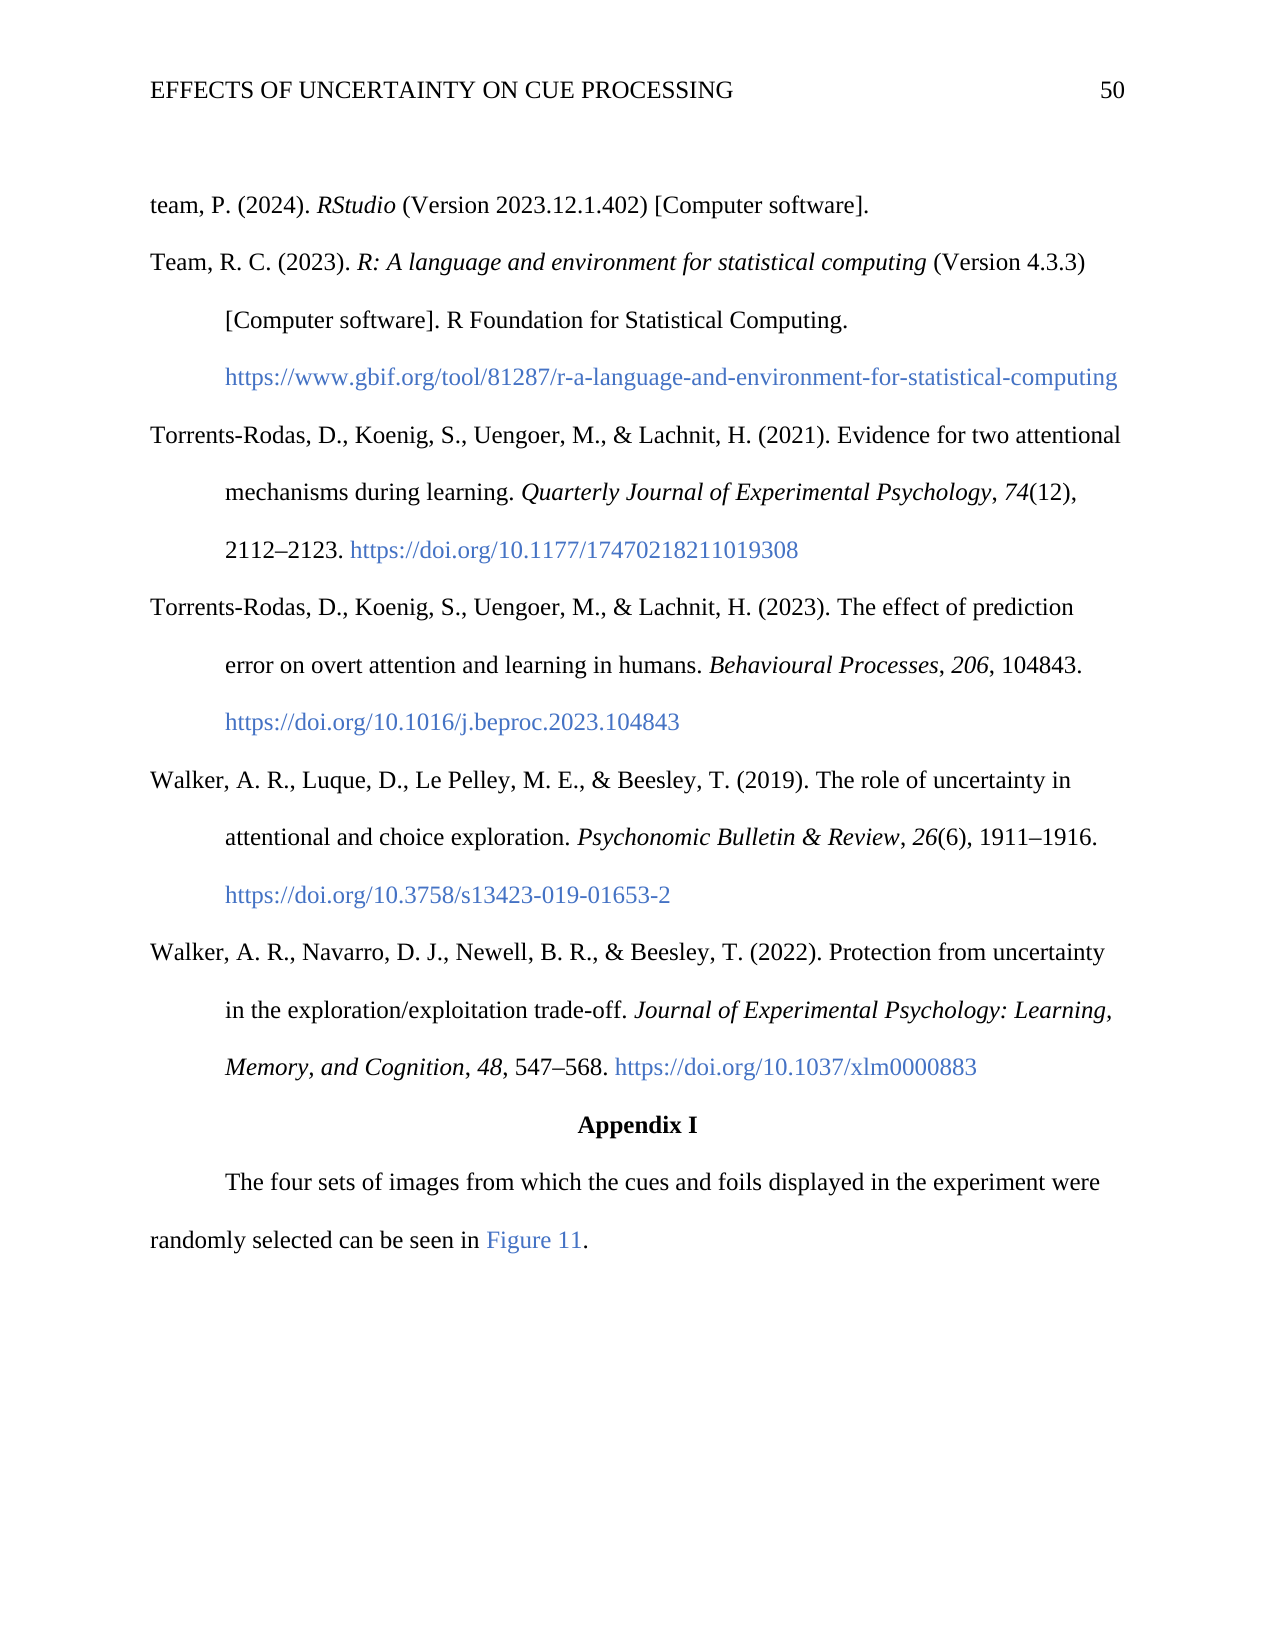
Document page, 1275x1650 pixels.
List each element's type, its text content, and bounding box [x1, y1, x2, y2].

text Walker, A. R., Navarro, D. J., Newell, B. R., & Beesley, T. (2022). Protection from uncertainty in the exploration/exploitation trade-off. Journal of Experimental Psychology: Learning, Memory, and Cognition, 48, 547–568. https://doi.org/10.1037/xlm0000883 [150, 937, 1125, 1081]
text The four sets of images from which the cues and foils displayed in the experiment were randomly selected can be seen in Figure 11. [150, 1167, 1125, 1254]
text Torrents-Rodas, D., Koenig, S., Uengoer, M., & Lachnit, H. (2021). Evidence for two attentional mechanisms during learning. Quarterly Journal of Experimental Psychology, 74(12), 2112–2123. https://doi.org/10.1177/17470218211019308 [150, 420, 1125, 564]
subtitle Appendix I [150, 1110, 1125, 1139]
text team, P. (2024). RStudio (Version 2023.12.1.402) [Computer software]. [150, 190, 1125, 219]
text Walker, A. R., Luque, D., Le Pelley, M. E., & Beesley, T. (2019). The role of uncertainty in attentional and choice exploration. Psychonomic Bulletin & Review, 26(6), 1911–1916. https://doi.org/10.3758/s13423-019-01653-2 [150, 765, 1125, 909]
text Team, R. C. (2023). R: A language and environment for statistical computing (Version 4.3.3) [Computer software]. R Foundation for Statistical Computing. https://www.gbif.org/tool/81287/r-a-language-and-environment-for-statistical-computing [150, 247, 1125, 391]
text Torrents-Rodas, D., Koenig, S., Uengoer, M., & Lachnit, H. (2023). The effect of prediction error on overt attention and learning in humans. Behavioural Processes, 206, 104843. https://doi.org/10.1016/j.beproc.2023.104843 [150, 592, 1125, 736]
